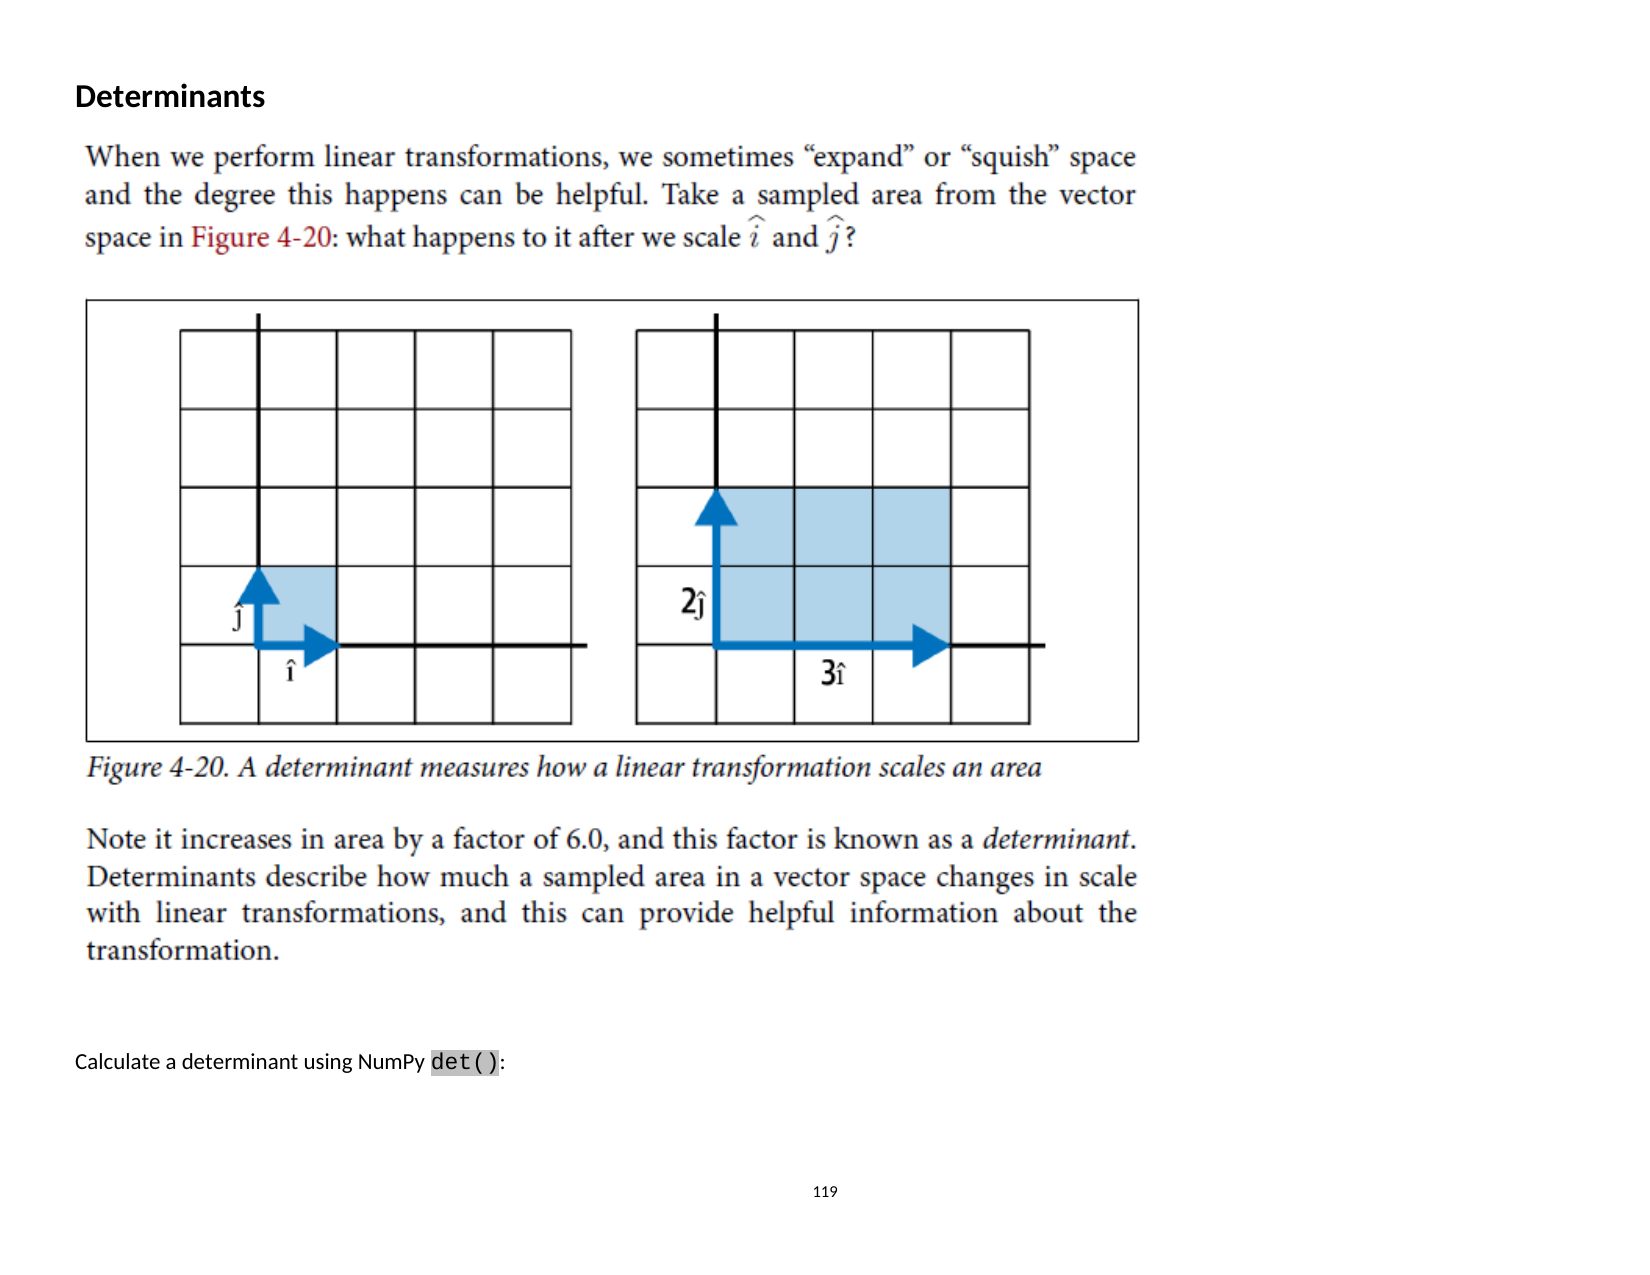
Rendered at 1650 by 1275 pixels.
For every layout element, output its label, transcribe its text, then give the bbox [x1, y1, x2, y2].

text Calculate a determinant using NumPy det(): [75, 1047, 1575, 1076]
text Determinants [75, 75, 1575, 116]
picture [75, 284, 1166, 982]
picture [75, 135, 1143, 266]
